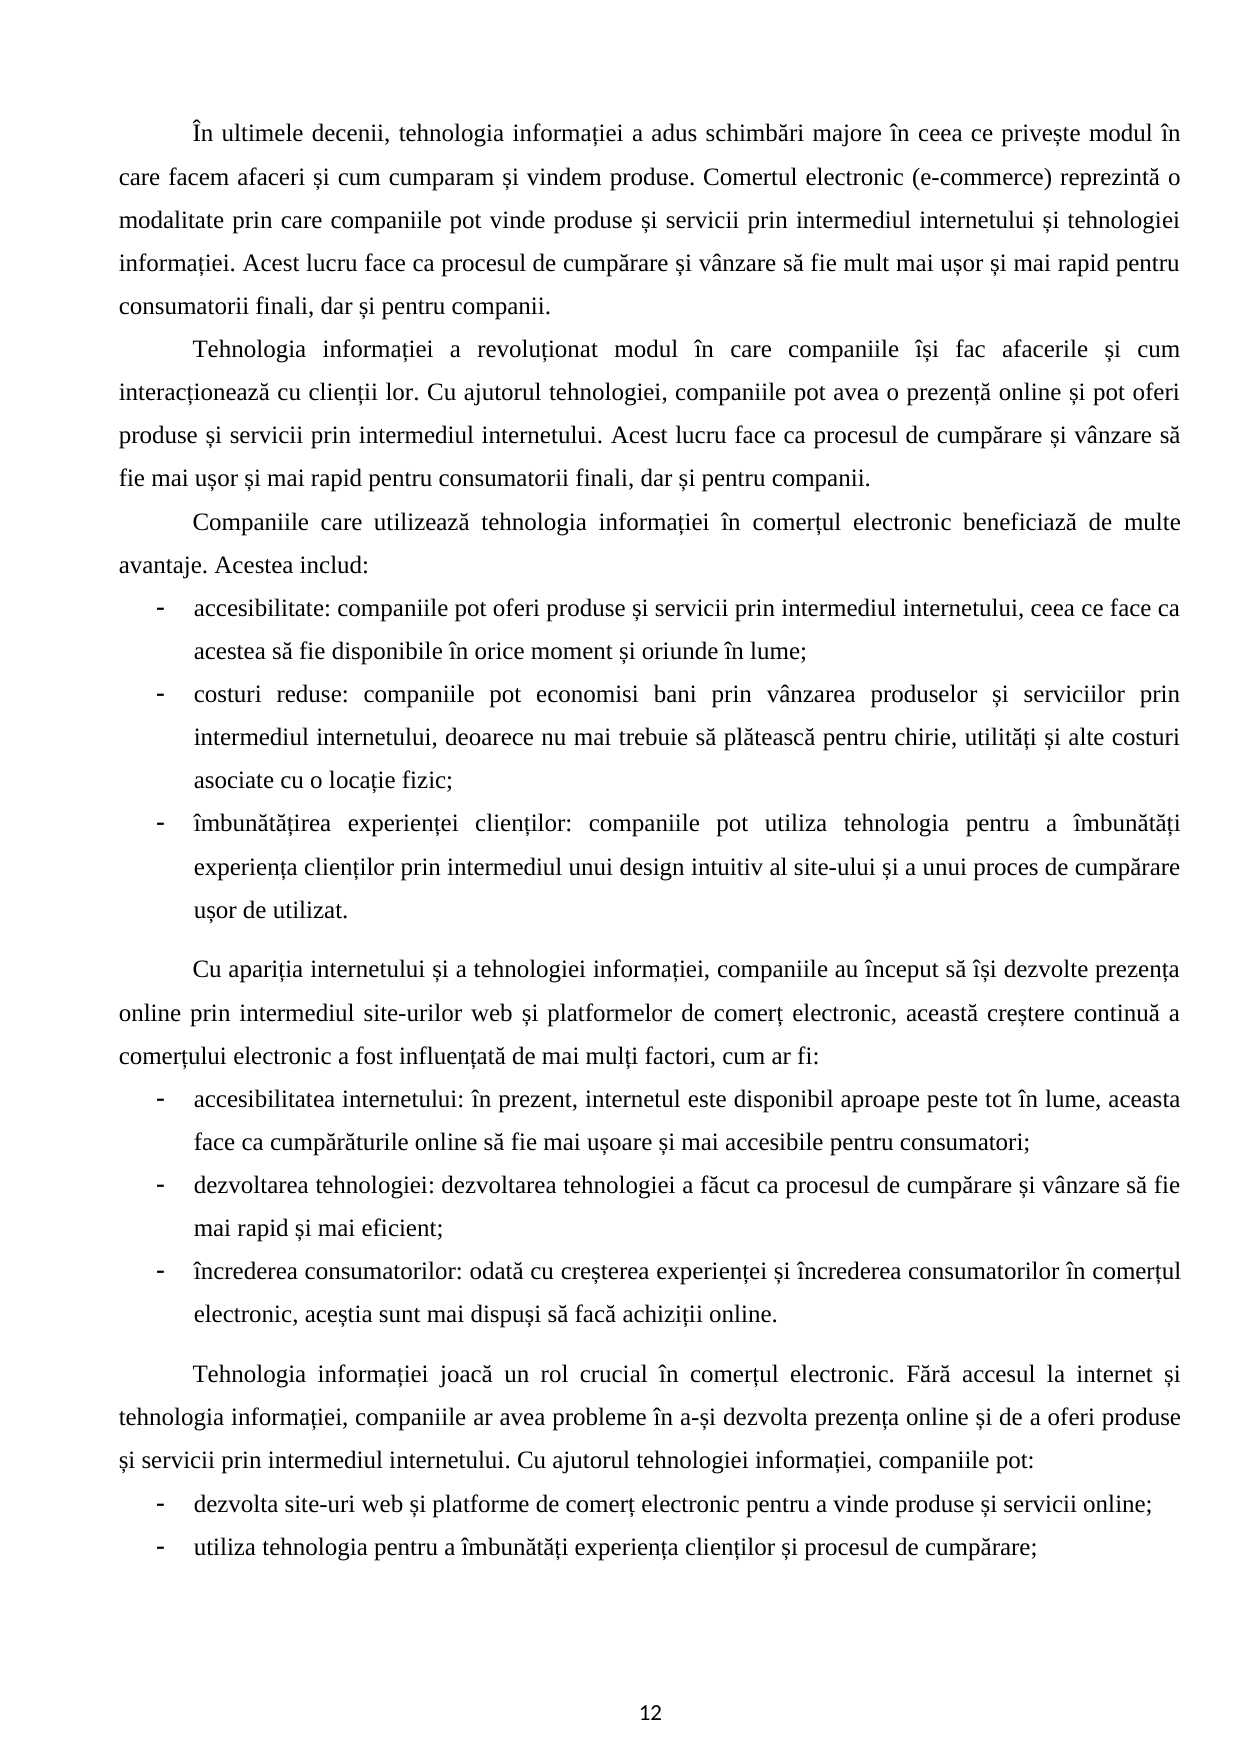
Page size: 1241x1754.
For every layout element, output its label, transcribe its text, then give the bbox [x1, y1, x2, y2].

text Cu apariția internetului și a tehnologiei informației, companiile au început să își dezvolte prezența online prin intermediul site-urilor web și platformelor de comerț electronic, această creștere continuă a comerțului electronic a fost influențată de mai mulți factori, cum ar fi: [118, 954, 1182, 1069]
list accesibilitate: companiile pot oferi produse și servicii prin intermediul internetului, ceea ce face ca acestea să fie disponibile în orice moment și oriunde în lume; [156, 593, 1182, 665]
list dezvoltarea tehnologiei: dezvoltarea tehnologiei a făcut ca procesul de cumpărare și vânzare să fie mai rapid și mai eficient; [156, 1170, 1182, 1242]
text În ultimele decenii, tehnologia informației a adus schimbări majore în ceea ce privește modul în care facem afaceri și cum cumparam și vindem produse. Comertul electronic (e-commerce) reprezintă o modalitate prin care companiile pot vinde produse și servicii prin intermediul internetului și tehnologiei informației. Acest lucru face ca procesul de cumpărare și vânzare să fie mult mai ușor și mai rapid pentru consumatorii finali, dar și pentru companii. [118, 118, 1182, 320]
list utiliza tehnologia pentru a îmbunătăți experiența clienților și procesul de cumpărare; [156, 1532, 1182, 1561]
text Tehnologia informației joacă un rol crucial în comerțul electronic. Fără accesul la internet și tehnologia informației, companiile ar avea probleme în a-și dezvolta prezența online și de a oferi produse și servicii prin intermediul internetului. Cu ajutorul tehnologiei informației, companiile pot: [118, 1359, 1182, 1474]
text Tehnologia informației a revoluționat modul în care companiile își fac afacerile și cum interacționează cu clienții lor. Cu ajutorul tehnologiei, companiile pot avea o prezență online și pot oferi produse și servicii prin intermediul internetului. Acest lucru face ca procesul de cumpărare și vânzare să fie mai ușor și mai rapid pentru consumatorii finali, dar și pentru companii. [118, 334, 1182, 492]
list dezvolta site-uri web și platforme de comerț electronic pentru a vinde produse și servicii online; [156, 1489, 1182, 1517]
list încrederea consumatorilor: odată cu creșterea experienței și încrederea consumatorilor în comerțul electronic, aceștia sunt mai dispuși să facă achiziții online. [156, 1256, 1182, 1328]
list costuri reduse: companiile pot economisi bani prin vânzarea produselor și serviciilor prin intermediul internetului, deoarece nu mai trebuie să plătească pentru chirie, utilități și alte costuri asociate cu o locație fizic; [156, 679, 1182, 794]
text Companiile care utilizează tehnologia informației în comerțul electronic beneficiază de multe avantaje. Acestea includ: [118, 507, 1182, 578]
list îmbunătățirea experienței clienților: companiile pot utiliza tehnologia pentru a îmbunătăți experiența clienților prin intermediul unui design intuitiv al site-ului și a unui proces de cumpărare ușor de utilizat. [156, 808, 1182, 923]
list accesibilitatea internetului: în prezent, internetul este disponibil aproape peste tot în lume, aceasta face ca cumpărăturile online să fie mai ușoare și mai accesibile pentru consumatori; [156, 1084, 1182, 1156]
